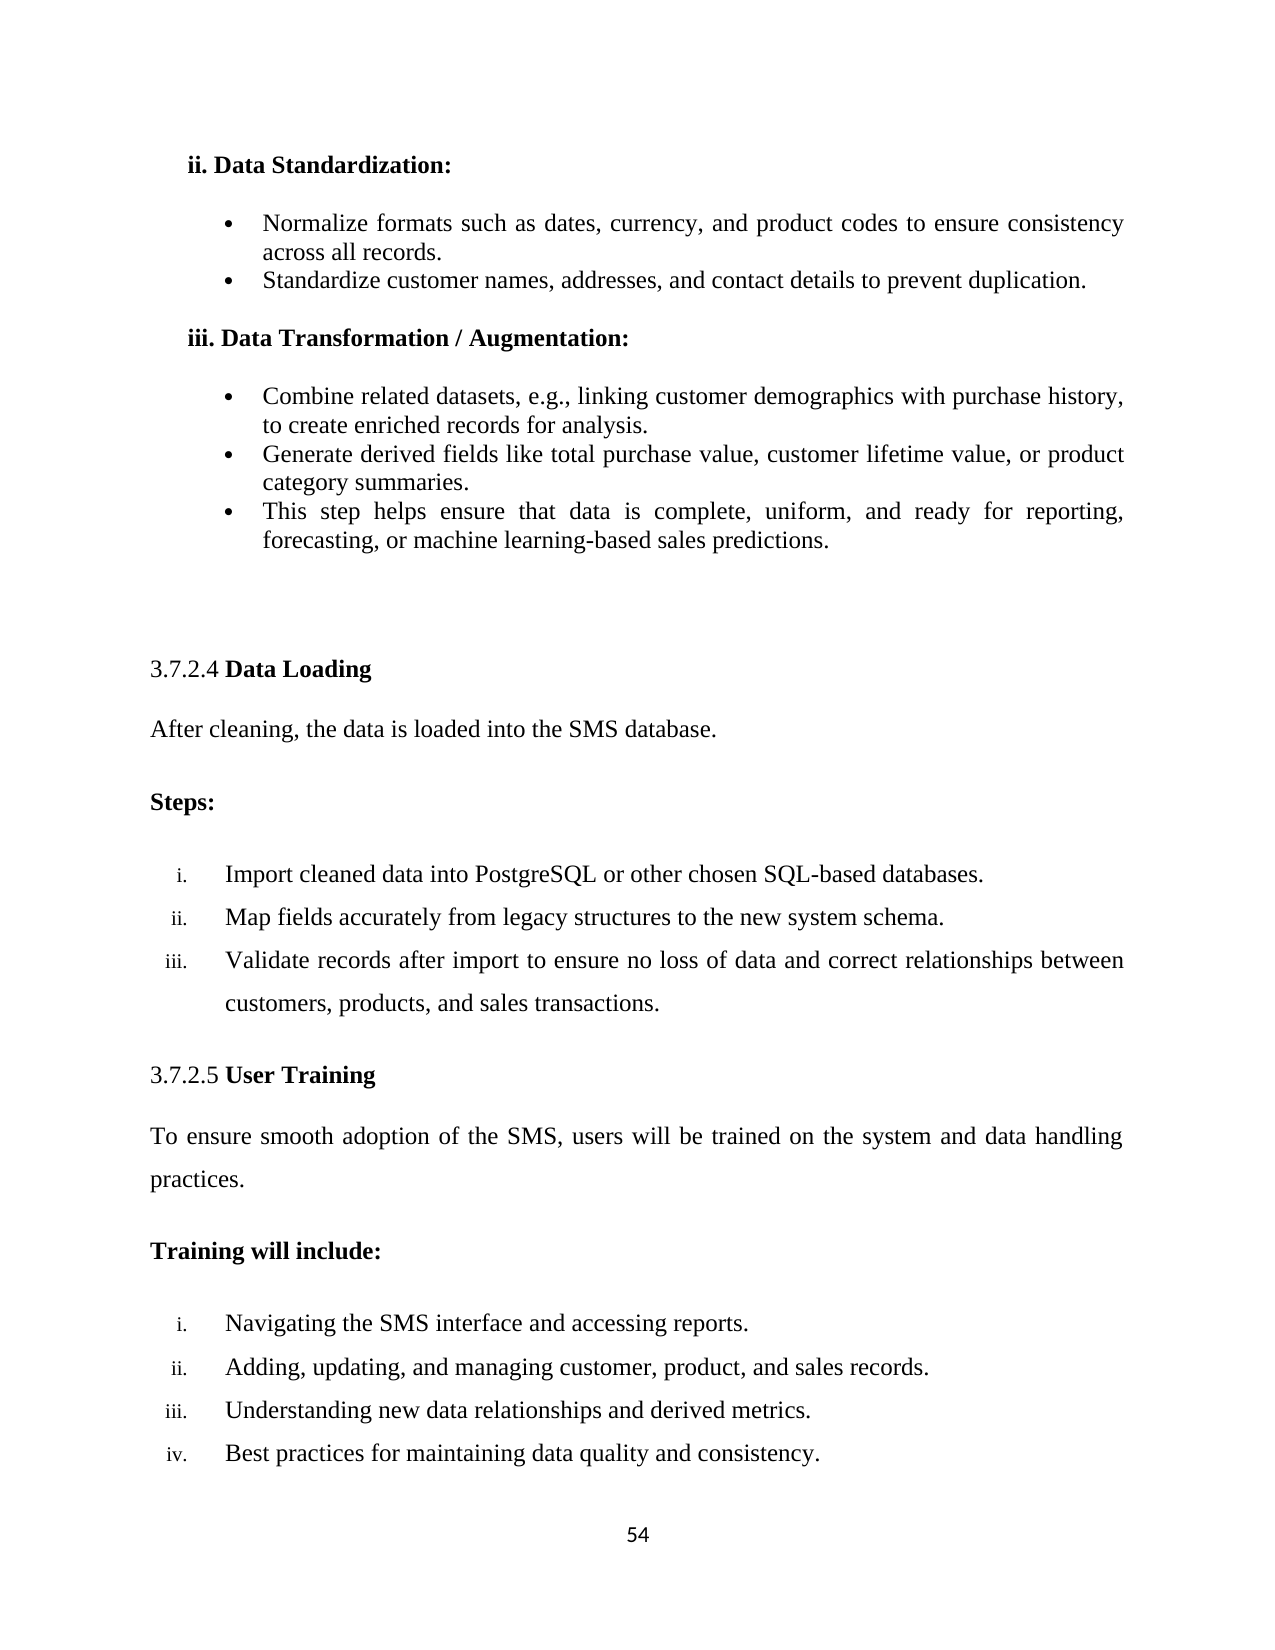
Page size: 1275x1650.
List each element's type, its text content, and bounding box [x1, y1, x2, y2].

list Combine related datasets, e.g., linking customer demographics with purchase history, to create enriched records for analysis. [225, 381, 1125, 439]
subtitle Data Loading [150, 654, 1125, 683]
list Import cleaned data into PostgreSQL or other chosen SQL-based databases. [187, 859, 1125, 888]
list Map fields accurately from legacy structures to the new system schema. [187, 902, 1125, 931]
list Adding, updating, and managing customer, product, and sales records. [187, 1352, 1125, 1380]
text Training will include: [150, 1236, 1125, 1265]
text To ensure smooth adoption of the SMS, users will be trained on the system and data handling practices. [150, 1121, 1125, 1193]
text iii. Data Transformation / Augmentation: [187, 323, 1125, 352]
list This step helps ensure that data is complete, uniform, and ready for reporting, forecasting, or machine learning-based sales predictions. [225, 496, 1125, 554]
text Steps: [150, 787, 1125, 815]
list Validate records after import to ensure no loss of data and correct relationships between customers, products, and sales transactions. [187, 945, 1125, 1017]
text After cleaning, the data is loaded into the SMS database. [150, 714, 1125, 743]
list Navigating the SMS interface and accessing reports. [187, 1308, 1125, 1337]
subtitle User Training [150, 1061, 1125, 1089]
list Generate derived fields like total purchase value, customer lifetime value, or product category summaries. [225, 439, 1125, 496]
text ii. Data Standardization: [187, 150, 1125, 179]
list Understanding new data relationships and derived metrics. [187, 1395, 1125, 1423]
list Best practices for maintaining data quality and consistency. [187, 1438, 1125, 1467]
list Standardize customer names, addresses, and contact details to prevent duplication. [225, 265, 1125, 294]
list Normalize formats such as dates, currency, and product codes to ensure consistency across all records. [225, 208, 1125, 265]
